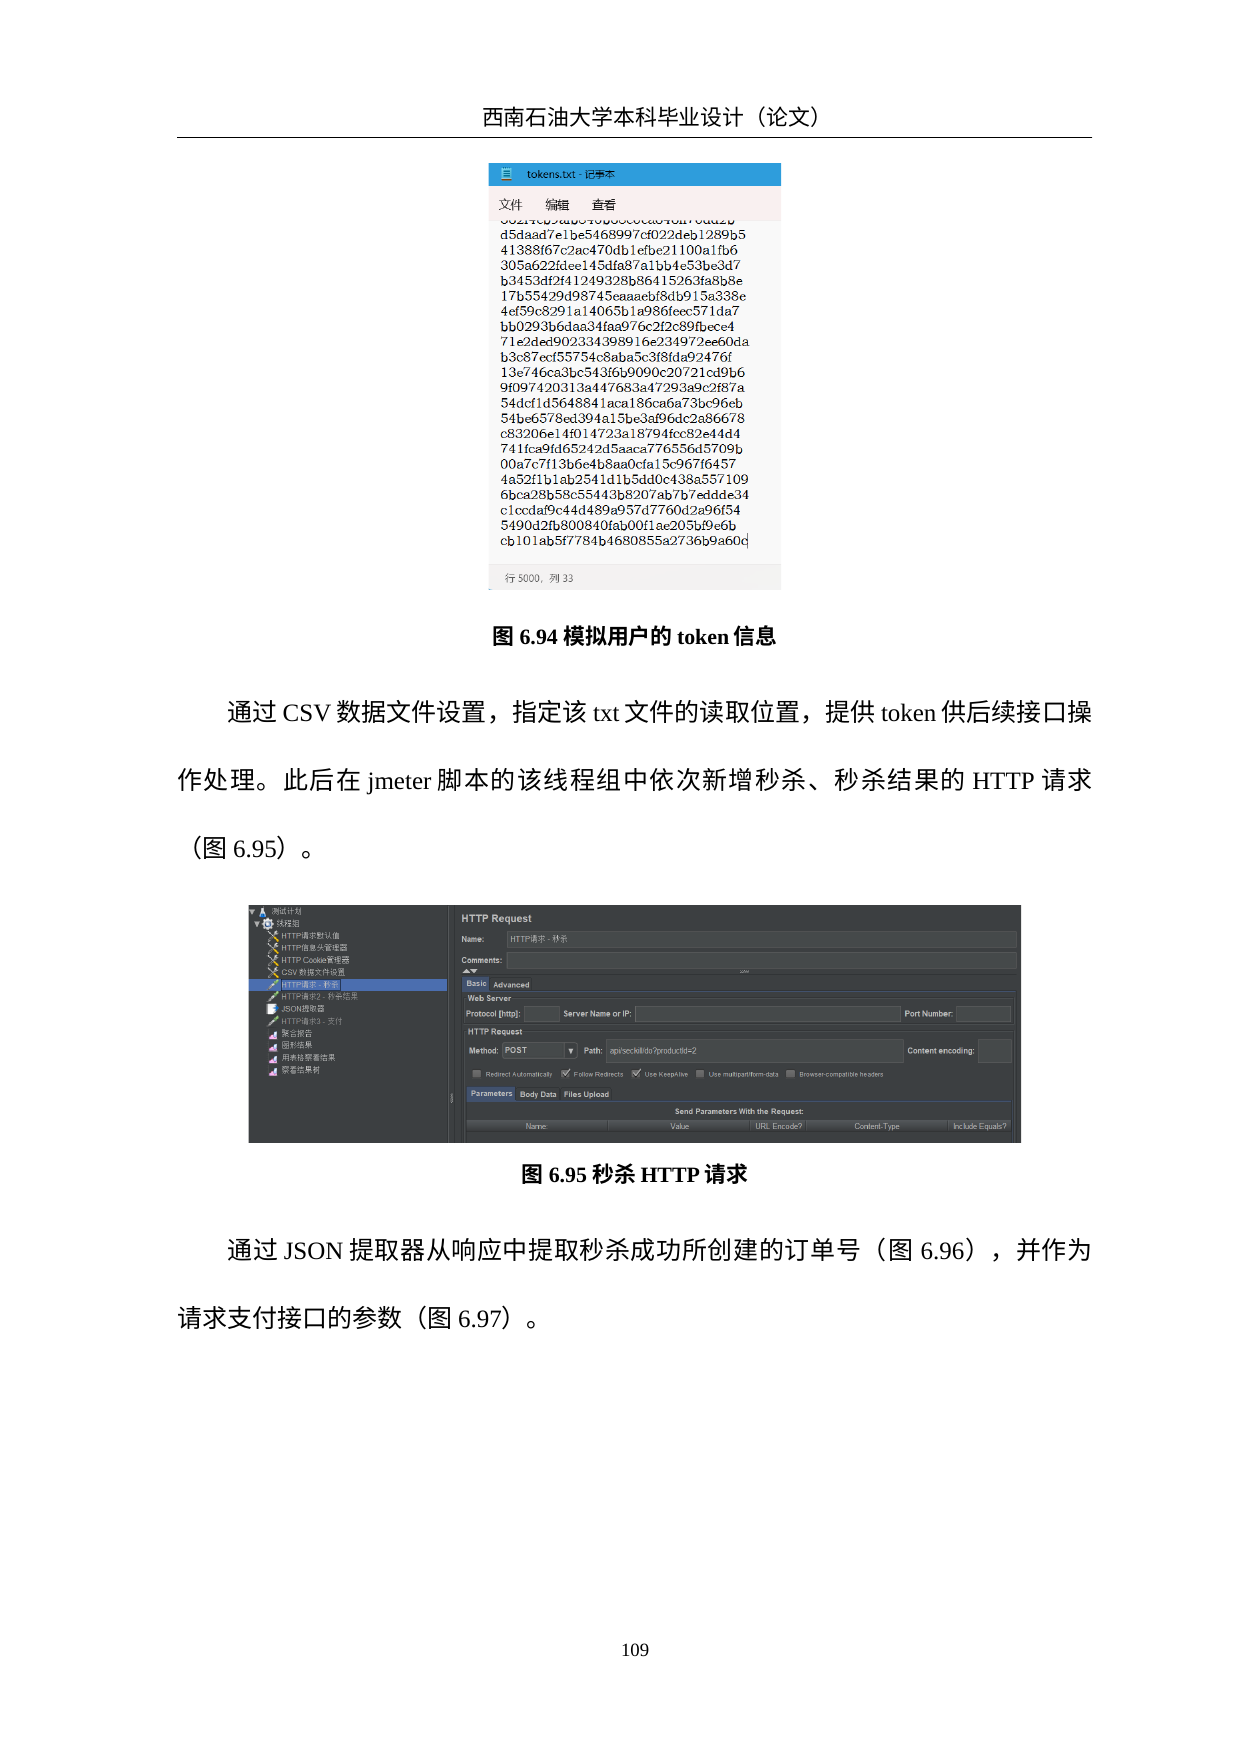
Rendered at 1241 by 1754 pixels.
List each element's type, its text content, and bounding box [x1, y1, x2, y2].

picture [248, 905, 1022, 1143]
picture [488, 163, 782, 590]
